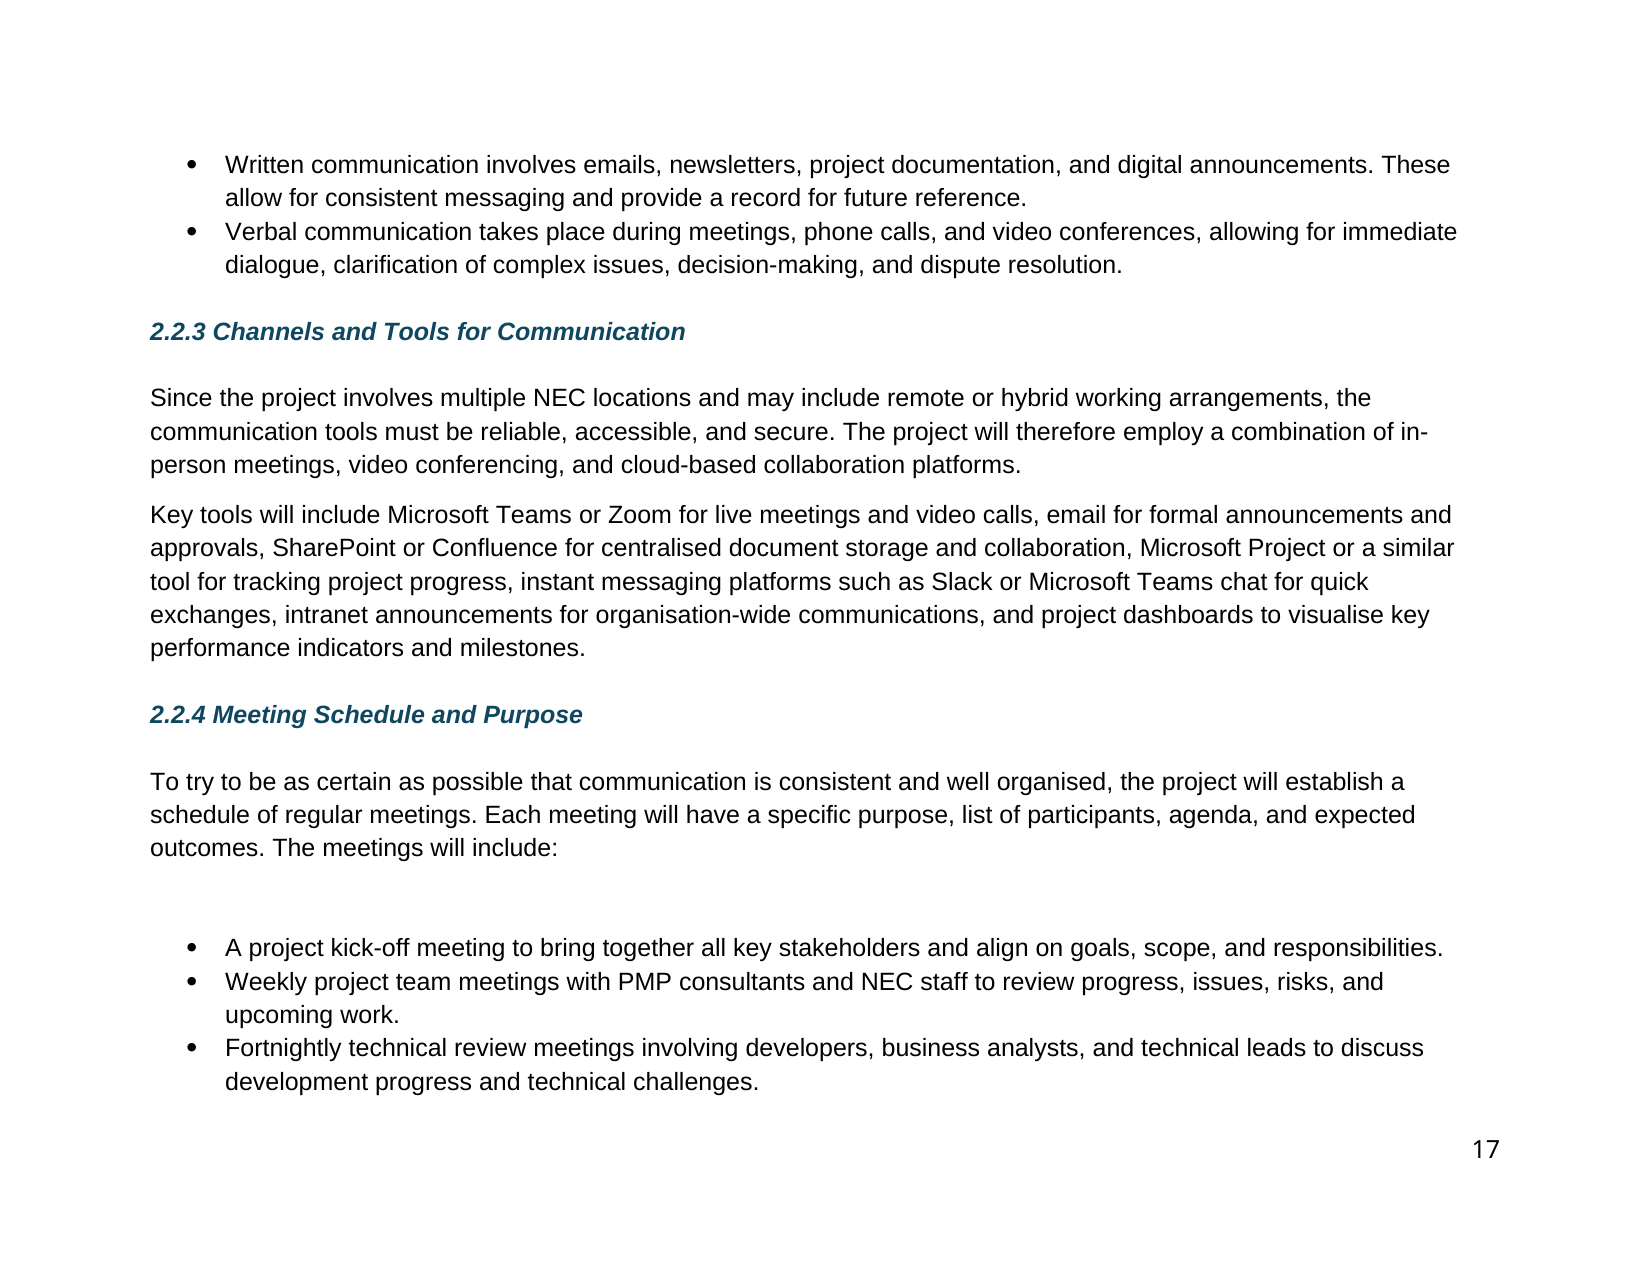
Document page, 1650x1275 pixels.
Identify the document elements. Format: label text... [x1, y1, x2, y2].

subtitle 2.2.3 Channels and Tools for Communication [150, 317, 1500, 346]
text Key tools will include Microsoft Teams or Zoom for live meetings and video calls, email for formal announcements and approvals, SharePoint or Confluence for centralised document storage and collaboration, Microsoft Project or a similar tool for tracking project progress, instant messaging platforms such as Slack or Microsoft Teams chat for quick exchanges, intranet announcements for organisation-wide communications, and project dashboards to visualise key performance indicators and milestones. [150, 500, 1500, 662]
text To try to be as certain as possible that communication is consistent and well organised, the project will establish a schedule of regular meetings. Each meeting will have a specific purpose, list of participants, agenda, and expected outcomes. The meetings will include: [150, 766, 1500, 862]
list Verbal communication takes place during meetings, phone calls, and video conferences, allowing for immediate dialogue, clarification of complex issues, decision-making, and dispute resolution. [187, 217, 1500, 279]
list Written communication involves emails, newsletters, project documentation, and digital announcements. These allow for consistent messaging and provide a record for future reference. [187, 150, 1500, 212]
list Fortnightly technical review meetings involving developers, business analysts, and technical leads to discuss development progress and technical challenges. [187, 1033, 1500, 1096]
subtitle 2.2.4 Meeting Schedule and Purpose [150, 700, 1500, 729]
list A project kick-off meeting to bring together all key stakeholders and align on goals, scope, and responsibilities. [187, 933, 1500, 962]
list Weekly project team meetings with PMP consultants and NEC staff to review progress, issues, risks, and upcoming work. [187, 967, 1500, 1029]
text Since the project involves multiple NEC locations and may include remote or hybrid working arrangements, the communication tools must be reliable, accessible, and secure. The project will therefore employ a combination of in-person meetings, video conferencing, and cloud-based collaboration platforms. [150, 383, 1500, 479]
